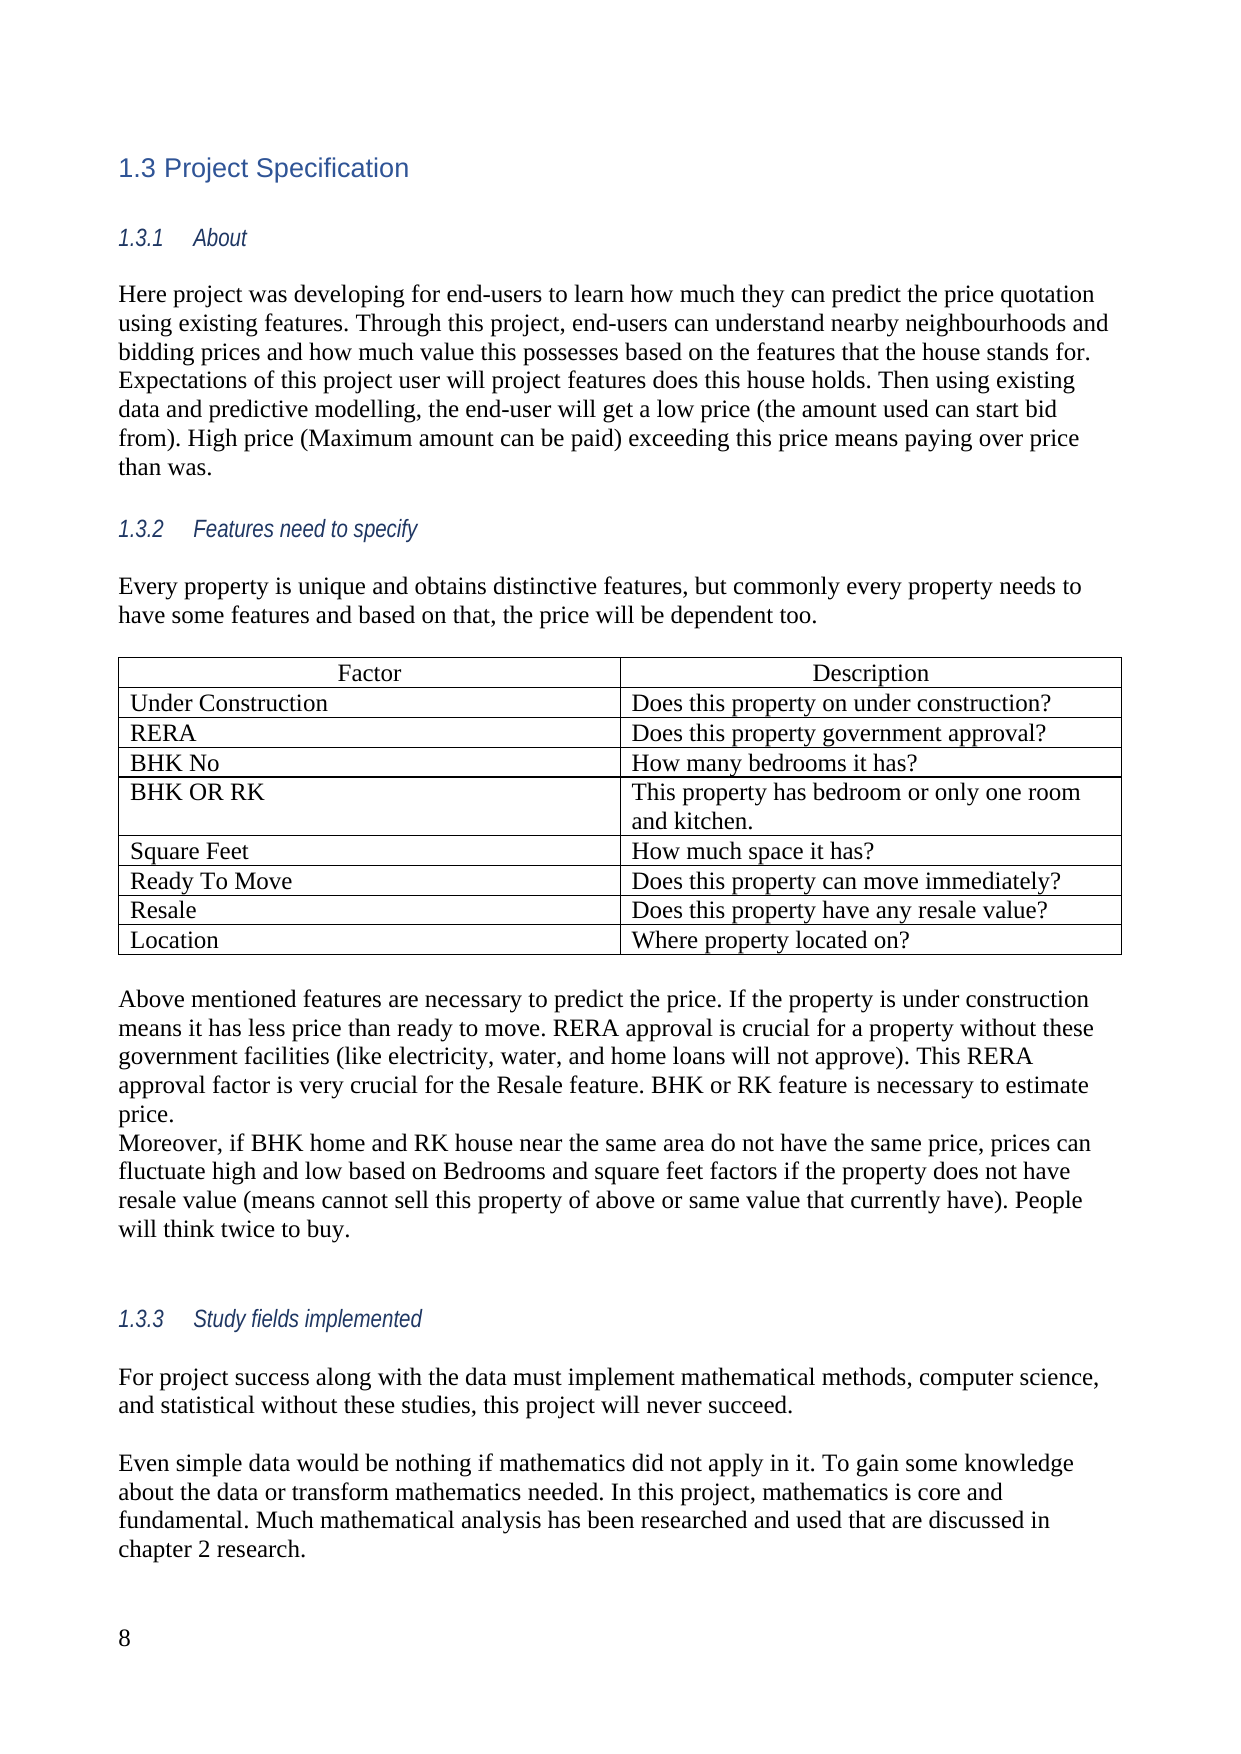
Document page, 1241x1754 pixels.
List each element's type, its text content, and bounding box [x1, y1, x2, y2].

table_cell Where property located on? [621, 925, 1121, 954]
text Every property is unique and obtains distinctive features, but commonly every property needs to have some features and based on that, the price will be dependent too. [118, 571, 1122, 628]
table_cell Does this property have any resale value? [621, 896, 1121, 924]
table_cell RERA [119, 718, 620, 747]
text Moreover, if BHK home and RK house near the same area do not have the same price, prices can fluctuate high and low based on Bedrooms and square feet factors if the property does not have resale value (means cannot sell this property of above or same value that currently have). People will think twice to buy. [118, 1128, 1122, 1243]
table_cell Location [119, 925, 620, 954]
table_cell Does this property can move immediately? [621, 866, 1121, 894]
table_cell This property has bedroom or only one room and kitchen. [621, 778, 1121, 835]
text Here project was developing for end-users to learn how much they can predict the price quotation using existing features. Through this project, end-users can understand nearby neighbourhoods and bidding prices and how much value this possesses based on the features that the house stands for. Expectations of this project user will project features does this house holds. Then using existing data and predictive modelling, the end-user will get a low price (the amount used can start bid from). High price (Maximum amount can be paid) exceeding this price means paying over price than was. [118, 279, 1122, 481]
table_cell Does this property government approval? [621, 718, 1121, 747]
table_cell How many bedrooms it has? [621, 748, 1121, 776]
table_header Factor [119, 658, 620, 687]
text Above mentioned features are necessary to predict the price. If the property is under construction means it has less price than ready to move. RERA approval is crucial for a property without these government facilities (like electricity, water, and home loans will not approve). This RERA approval factor is very crucial for the Resale feature. BHK or RK feature is necessary to estimate price. [118, 984, 1122, 1128]
text Even simple data would be nothing if mathematics did not apply in it. To gain some knowledge about the data or transform mathematics needed. In this project, mathematics is core and fundamental. Much mathematical analysis has been researched and used that are discussed in chapter 2 research. [118, 1448, 1122, 1563]
subtitle Features need to specify [118, 513, 1122, 542]
table_cell How much space it has? [621, 836, 1121, 865]
table_cell BHK OR RK [119, 778, 620, 835]
subtitle Project Specification [118, 152, 1122, 183]
table_cell Square Feet [119, 836, 620, 865]
subtitle Study fields implemented [118, 1304, 1122, 1333]
table_cell Ready To Move [119, 866, 620, 894]
subtitle About [118, 223, 1122, 251]
table_cell BHK No [119, 748, 620, 776]
table_header Description [621, 658, 1121, 687]
table_cell Resale [119, 896, 620, 924]
table_cell Does this property on under construction? [621, 688, 1121, 717]
table_cell Under Construction [119, 688, 620, 717]
text For project success along with the data must implement mathematical methods, computer science, and statistical without these studies, this project will never succeed. [118, 1362, 1122, 1419]
